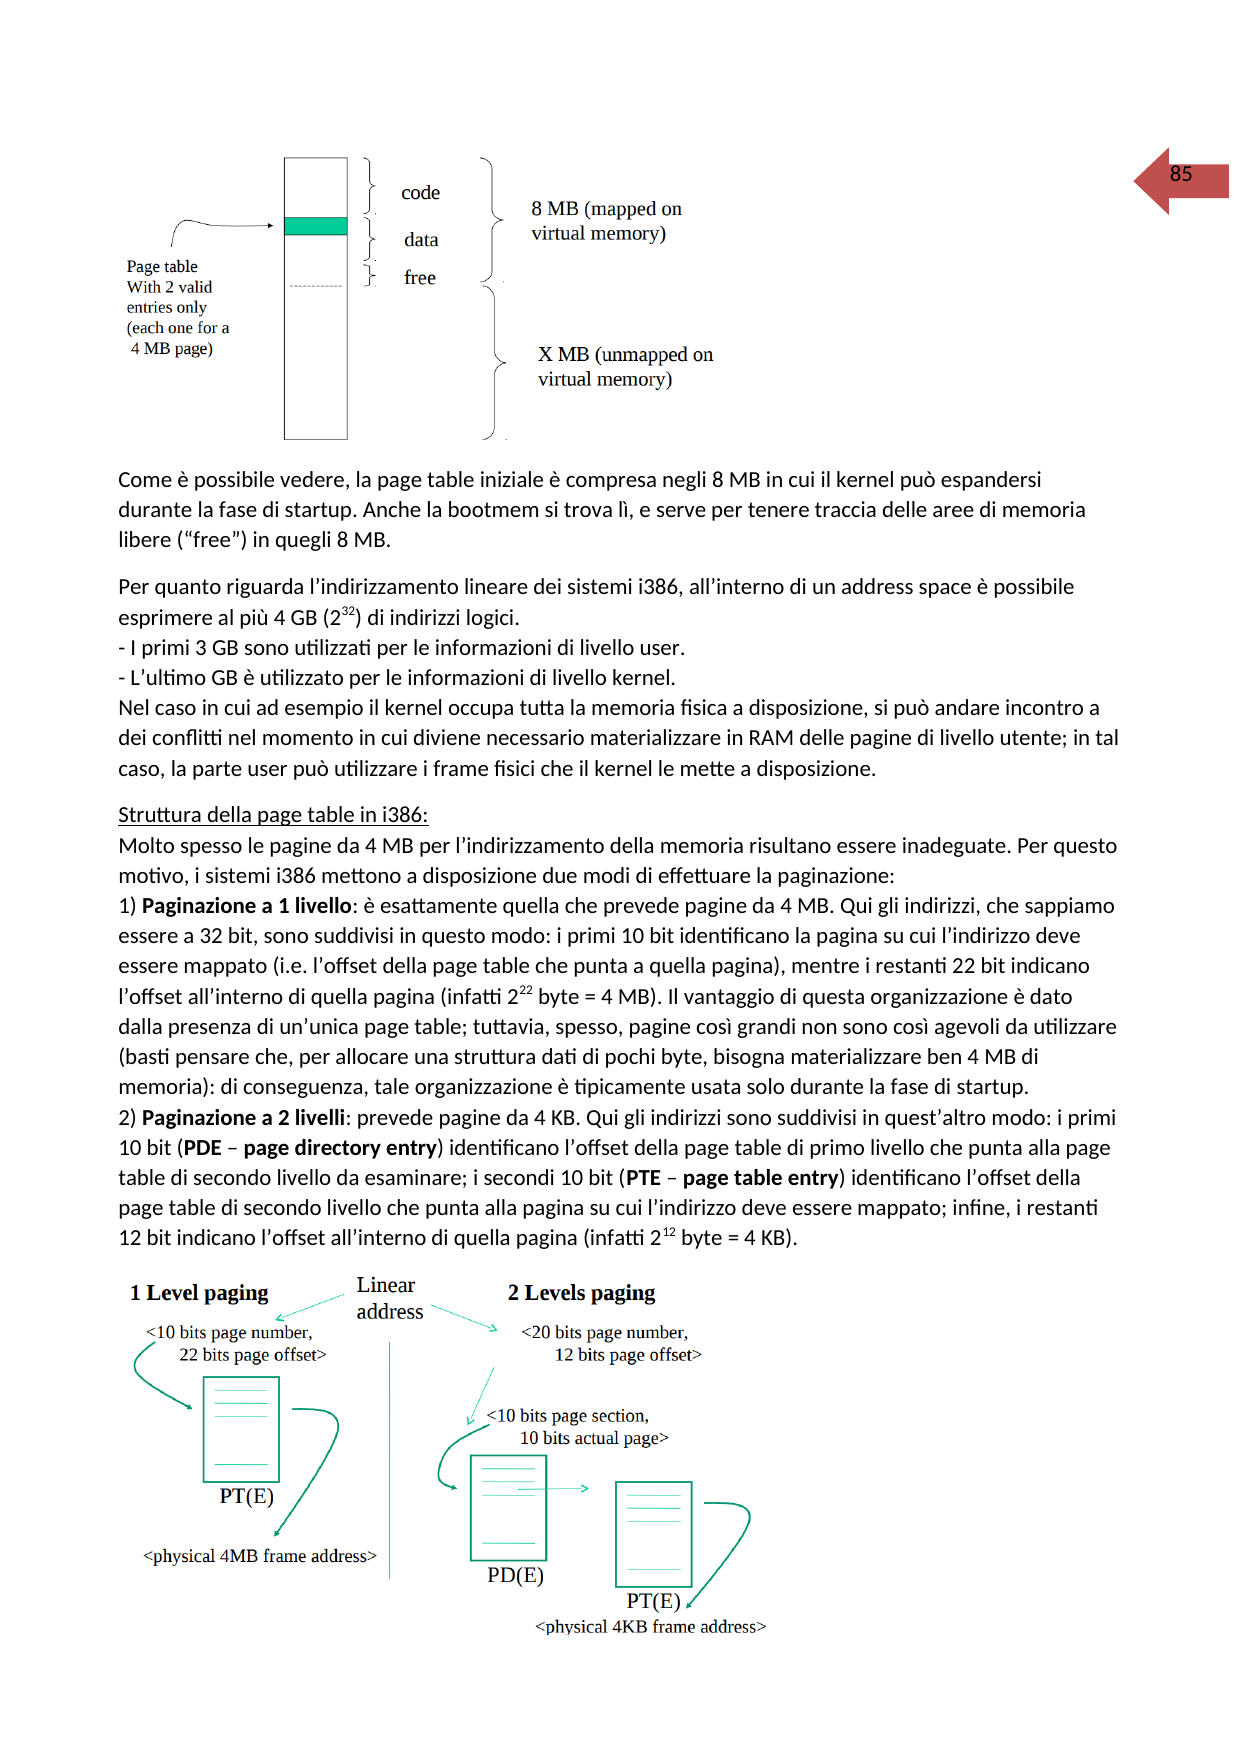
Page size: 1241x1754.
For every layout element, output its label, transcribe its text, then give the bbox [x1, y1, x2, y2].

picture [118, 147, 724, 447]
picture [118, 1270, 771, 1635]
text Per quanto riguarda l’indirizzamento lineare dei sistemi i386, all’interno di un address space è possibile esprimere al più 4 GB (232) di indirizzi logici. - I primi 3 GB sono utilizzati per le informazioni di livello user. - L’ultimo GB è utilizzato per le informazioni di livello kernel. Nel caso in cui ad esempio il kernel occupa tutta la memoria fisica a disposizione, si può andare incontro a dei conflitti nel momento in cui diviene necessario materializzare in RAM delle pagine di livello utente; in tal caso, la parte user può utilizzare i frame fisici che il kernel le mette a disposizione. [118, 572, 1122, 782]
text Struttura della page table in i386: Molto spesso le pagine da 4 MB per l’indirizzamento della memoria risultano essere inadeguate. Per questo motivo, i sistemi i386 mettono a disposizione due modi di effettuare la paginazione: 1) Paginazione a 1 livello: è esattamente quella che prevede pagine da 4 MB. Qui gli indirizzi, che sappiamo essere a 32 bit, sono suddivisi in questo modo: i primi 10 bit identificano la pagina su cui l’indirizzo deve essere mappato (i.e. l’offset della page table che punta a quella pagina), mentre i restanti 22 bit indicano l’offset all’interno di quella pagina (infatti 222 byte = 4 MB). Il vantaggio di questa organizzazione è dato dalla presenza di un’unica page table; tuttavia, spesso, pagine così grandi non sono così agevoli da utilizzare (basti pensare che, per allocare una struttura dati di pochi byte, bisogna materializzare ben 4 MB di memoria): di conseguenza, tale organizzazione è tipicamente usata solo durante la fase di startup. 2) Paginazione a 2 livelli: prevede pagine da 4 KB. Qui gli indirizzi sono suddivisi in quest’altro modo: i primi 10 bit (PDE – page directory entry) identificano l’offset della page table di primo livello che punta alla page table di secondo livello da esaminare; i secondi 10 bit (PTE – page table entry) identificano l’offset della page table di secondo livello che punta alla pagina su cui l’indirizzo deve essere mappato; infine, i restanti 12 bit indicano l’offset all’interno di quella pagina (infatti 212 byte = 4 KB). [118, 801, 1122, 1252]
text Come è possibile vedere, la page table iniziale è compresa negli 8 MB in cui il kernel può espandersi durante la fase di startup. Anche la bootmem si trova lì, e serve per tenere traccia delle aree di memoria libere (“free”) in quegli 8 MB. [118, 465, 1122, 554]
